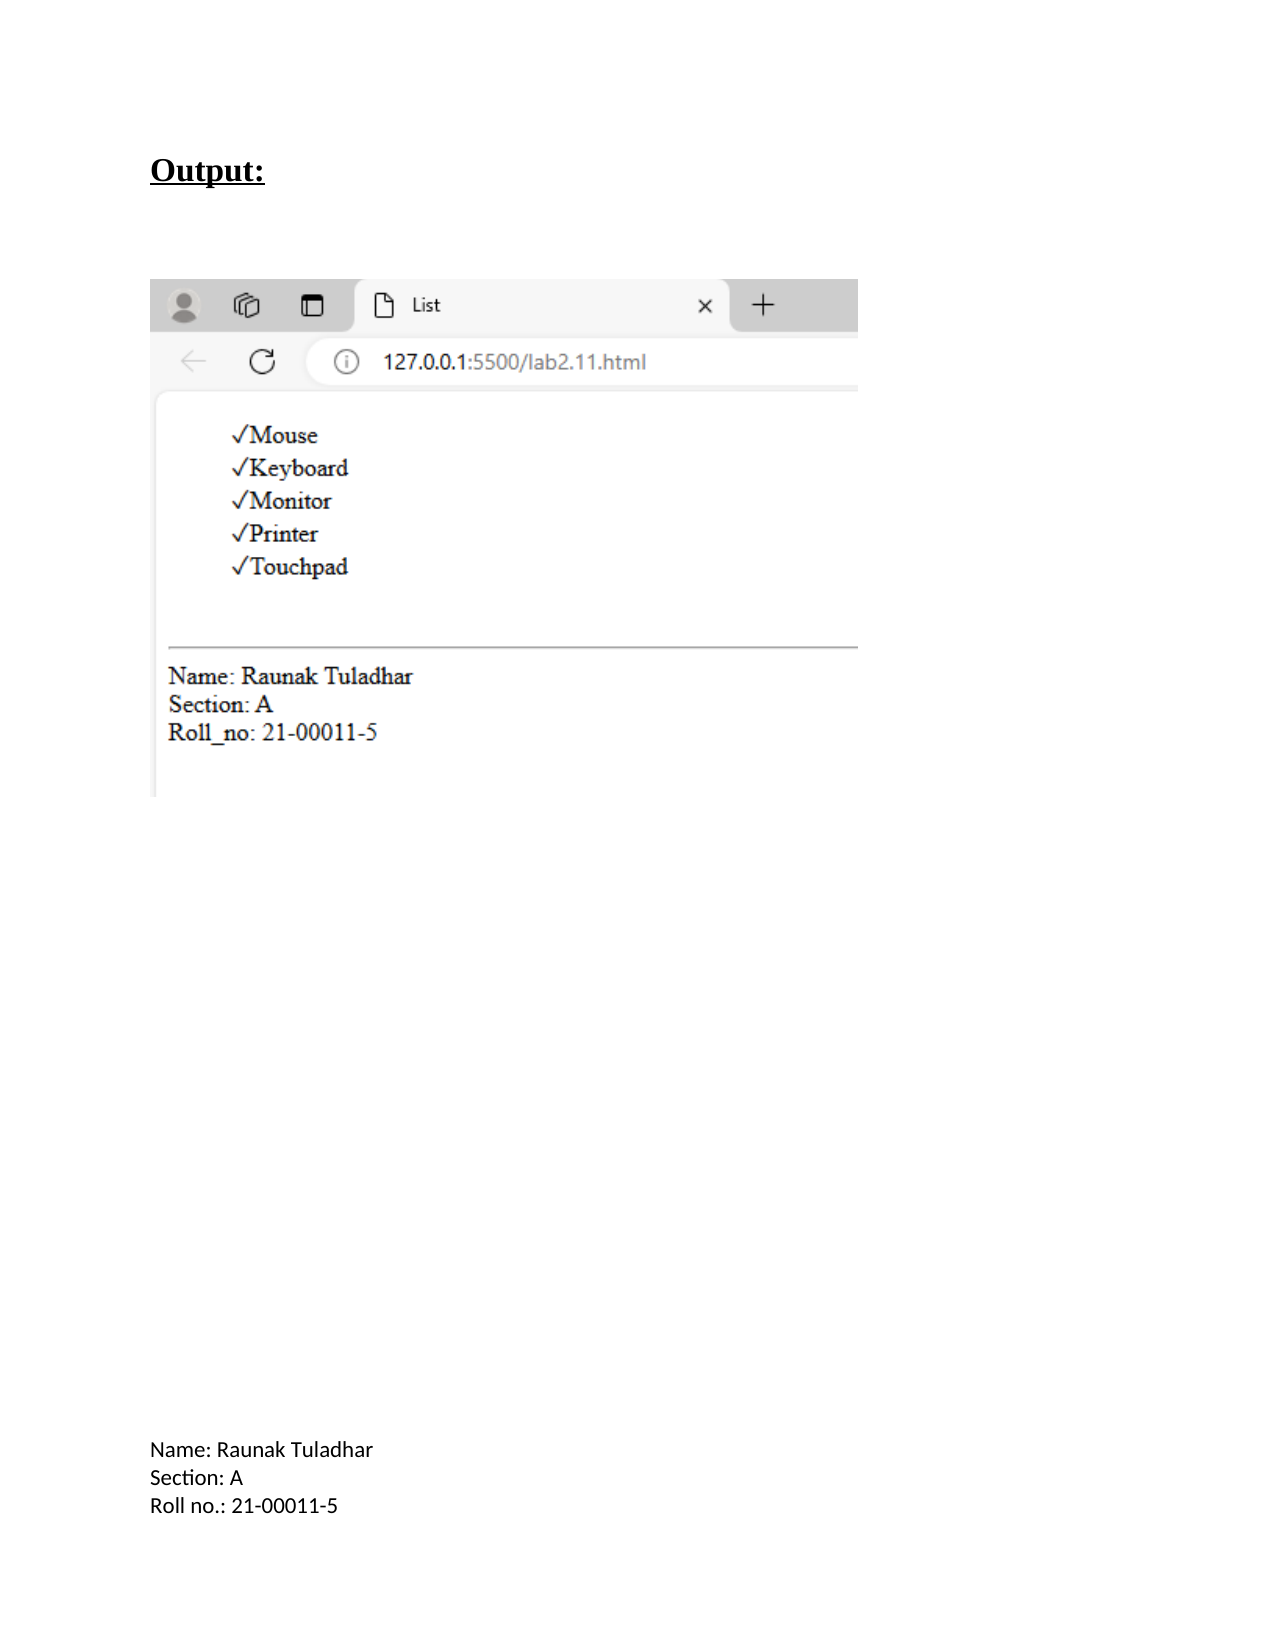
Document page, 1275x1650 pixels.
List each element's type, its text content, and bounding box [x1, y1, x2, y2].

picture [150, 279, 858, 797]
text Output: [150, 150, 1125, 188]
